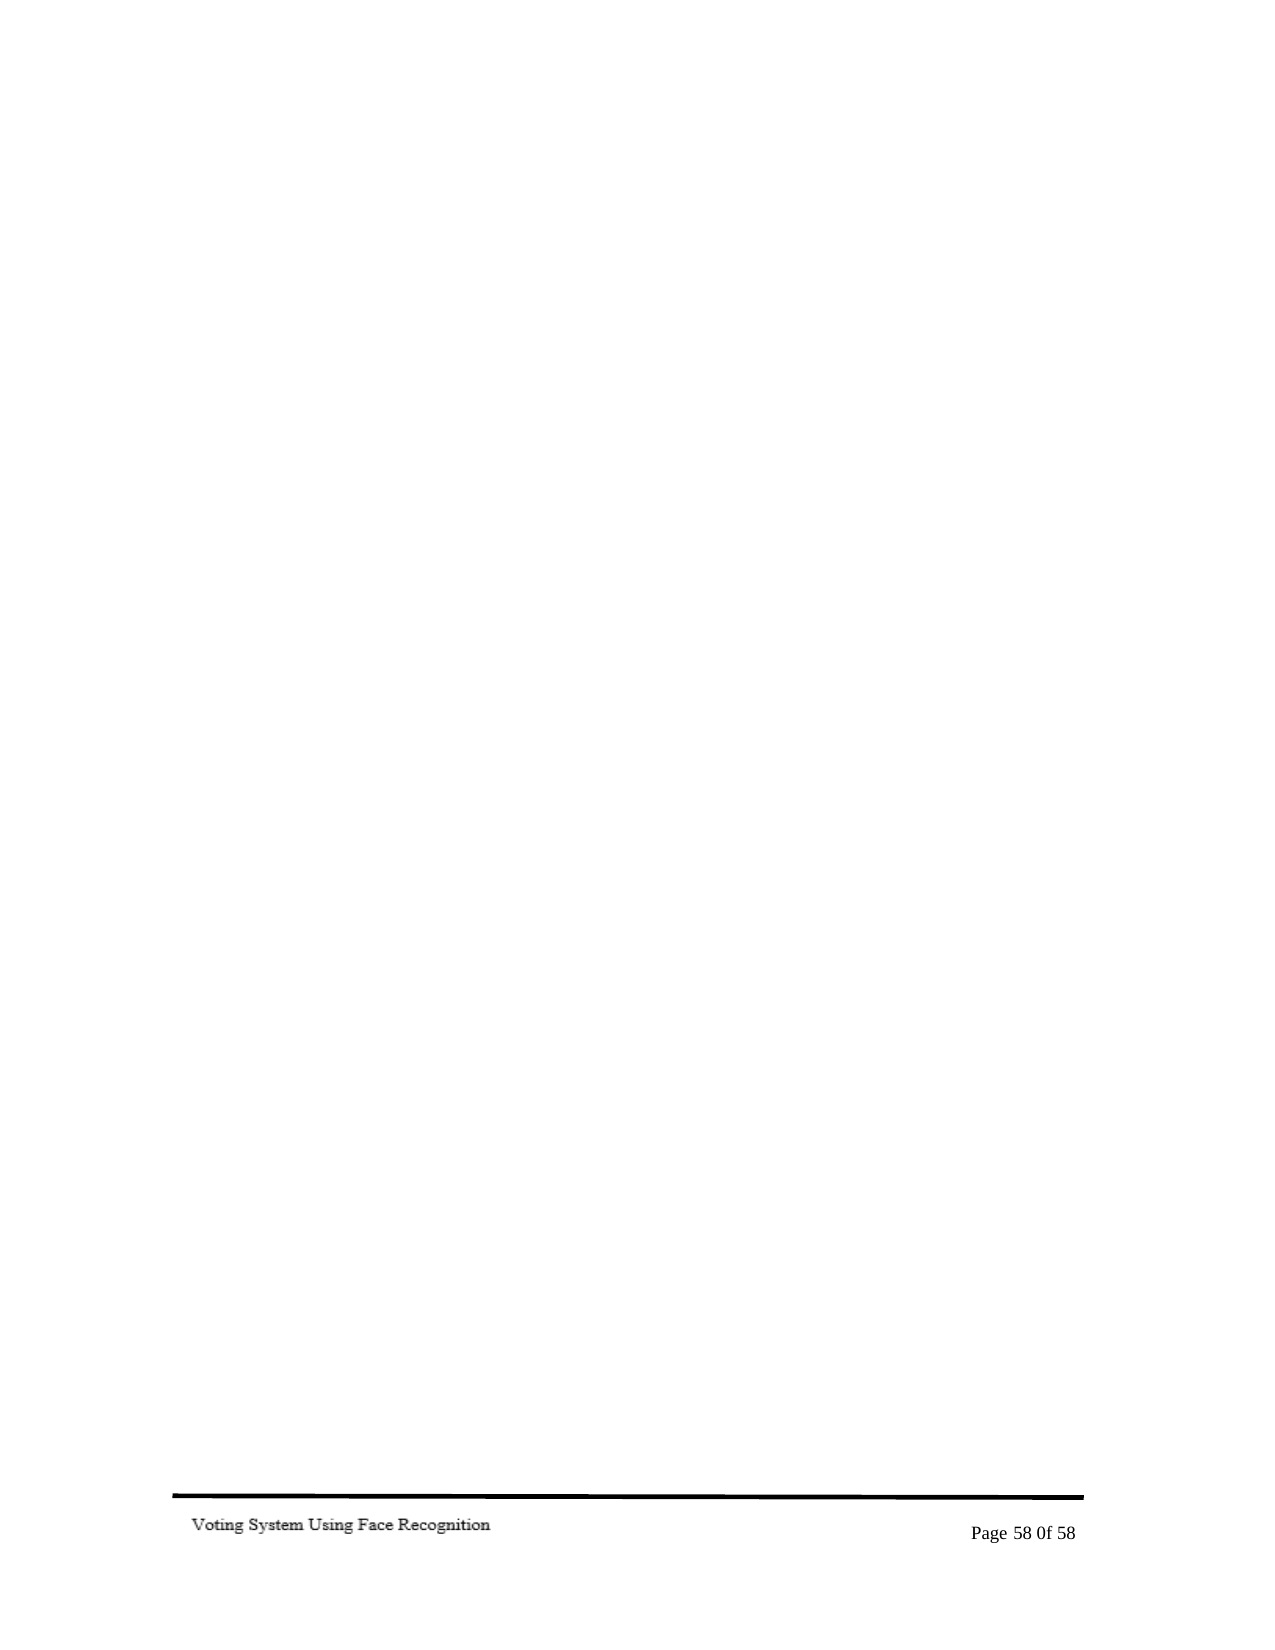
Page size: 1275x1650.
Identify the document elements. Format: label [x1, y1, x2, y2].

picture [187, 1515, 494, 1539]
